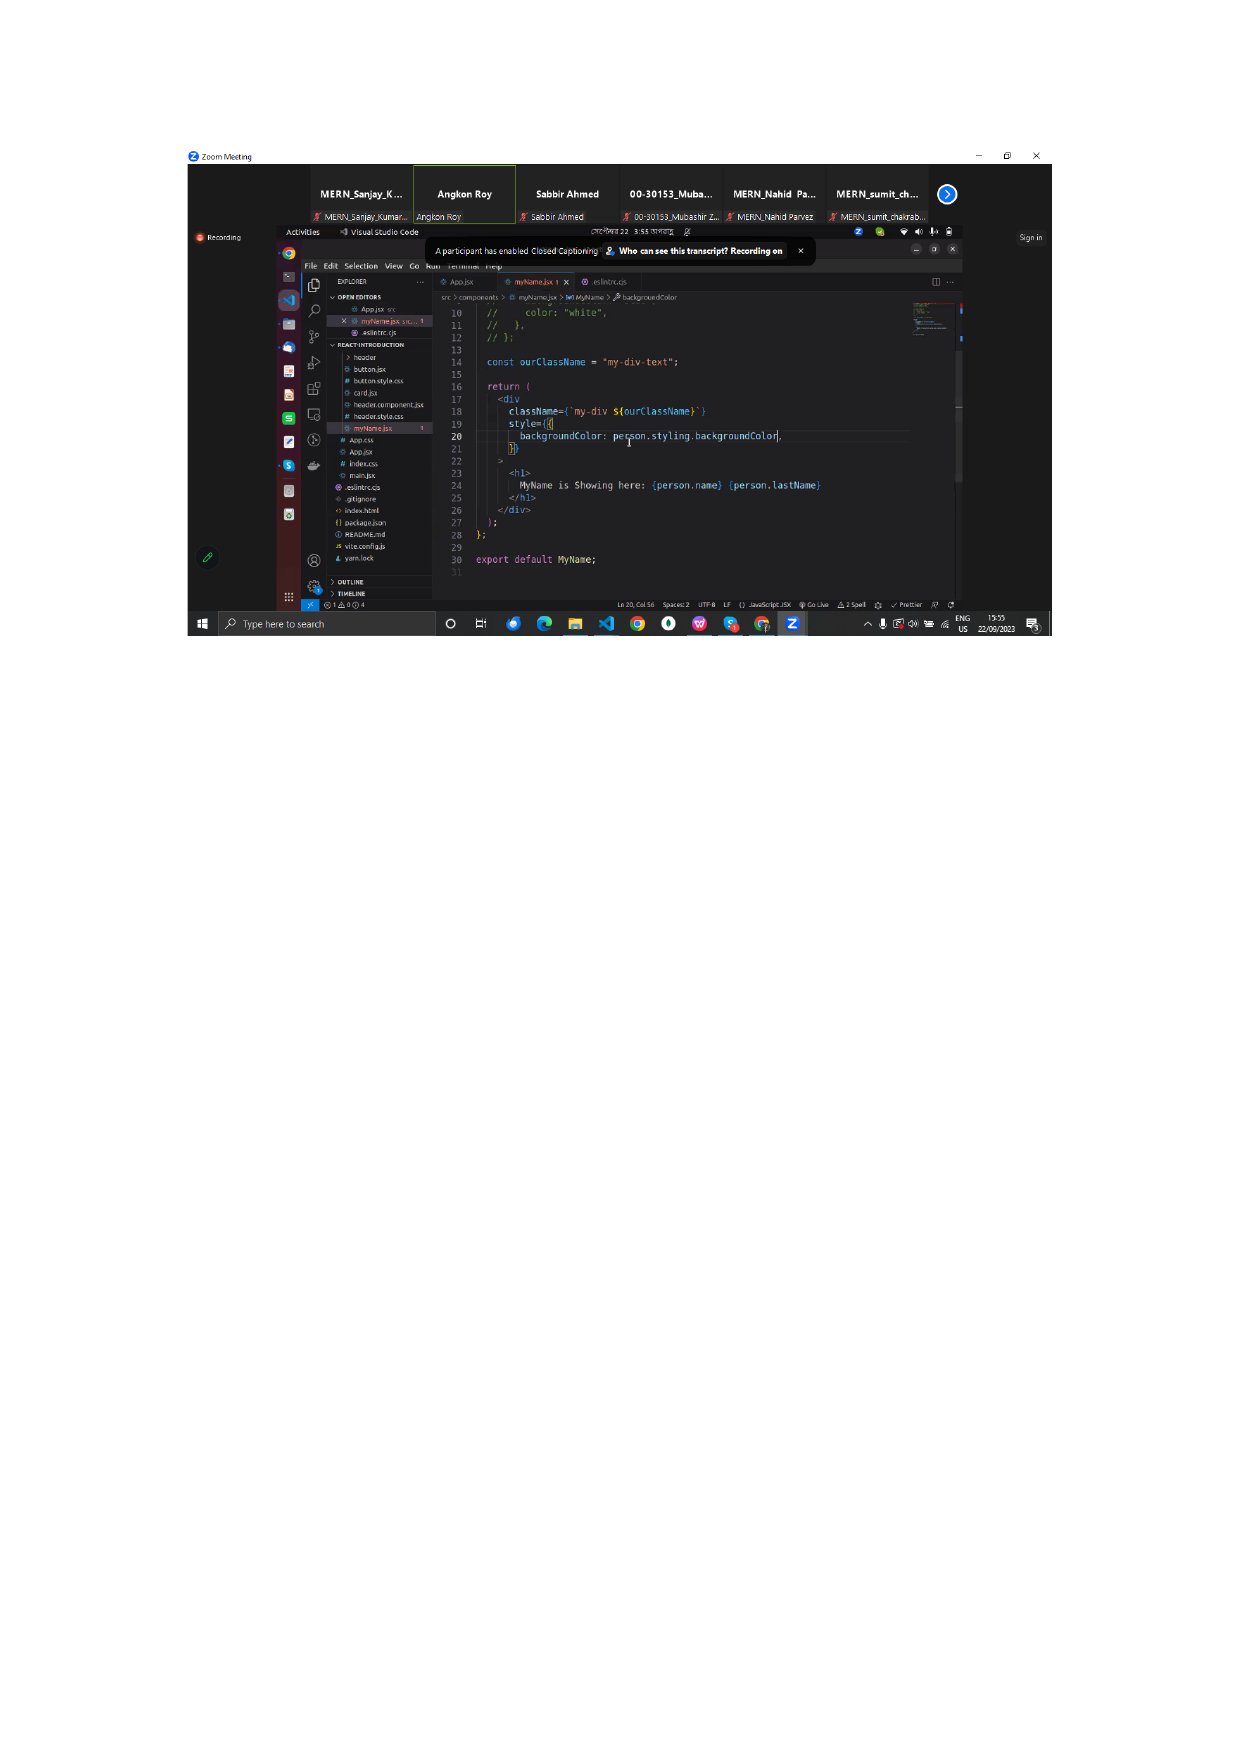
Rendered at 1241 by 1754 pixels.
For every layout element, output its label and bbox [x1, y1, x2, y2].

picture [187, 150, 1052, 636]
